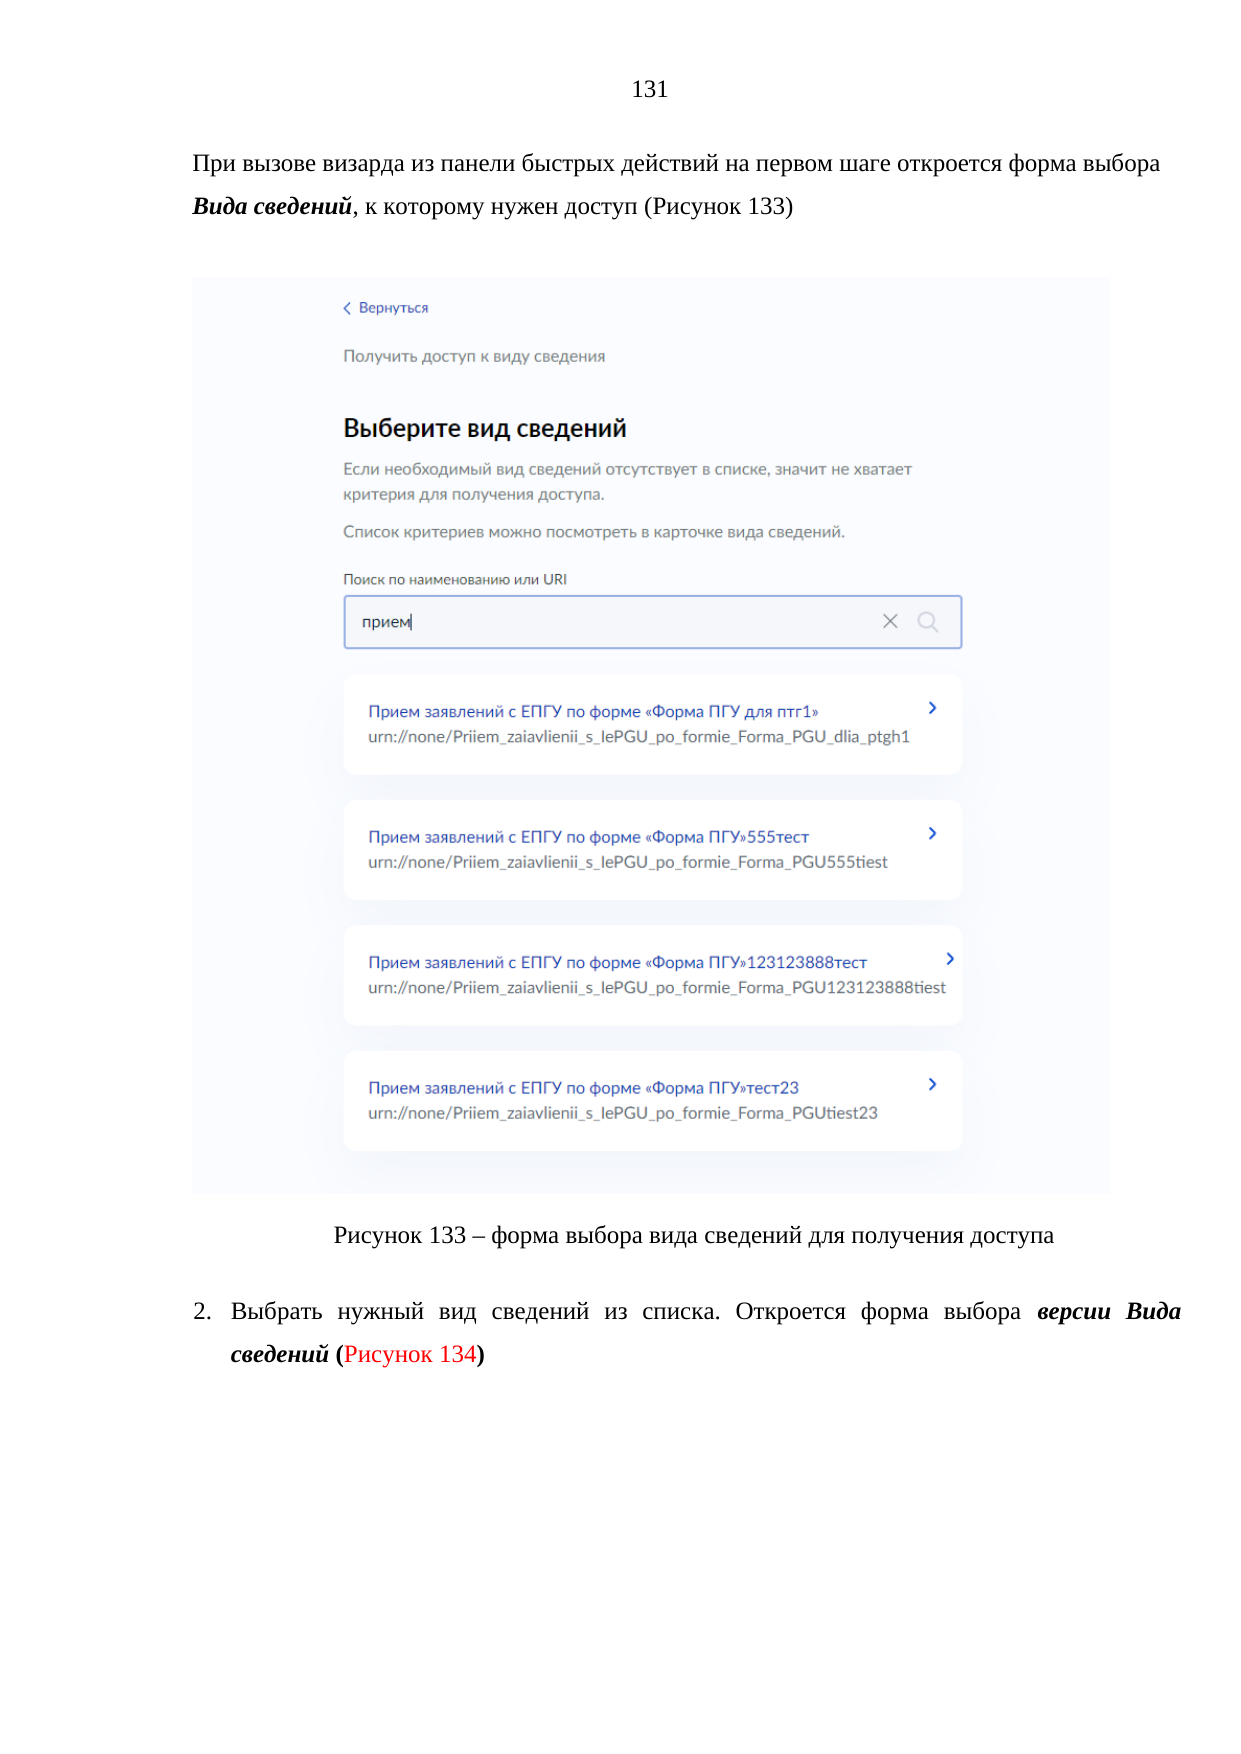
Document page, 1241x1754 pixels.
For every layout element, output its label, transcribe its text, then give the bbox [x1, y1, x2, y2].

list При вызове визарда из панели быстрых действий на первом шаге откроется форма выбора Вида сведений, к которому нужен доступ (Рисунок 133) [192, 148, 1181, 219]
list Выбрать нужный вид сведений из списка. Откроется форма выбора версии Вида сведений (Рисунок 134) [193, 1296, 1181, 1368]
text Рисунок 133 – форма выбора вида сведений для получения доступа [118, 1220, 1181, 1249]
picture [192, 277, 1111, 1194]
